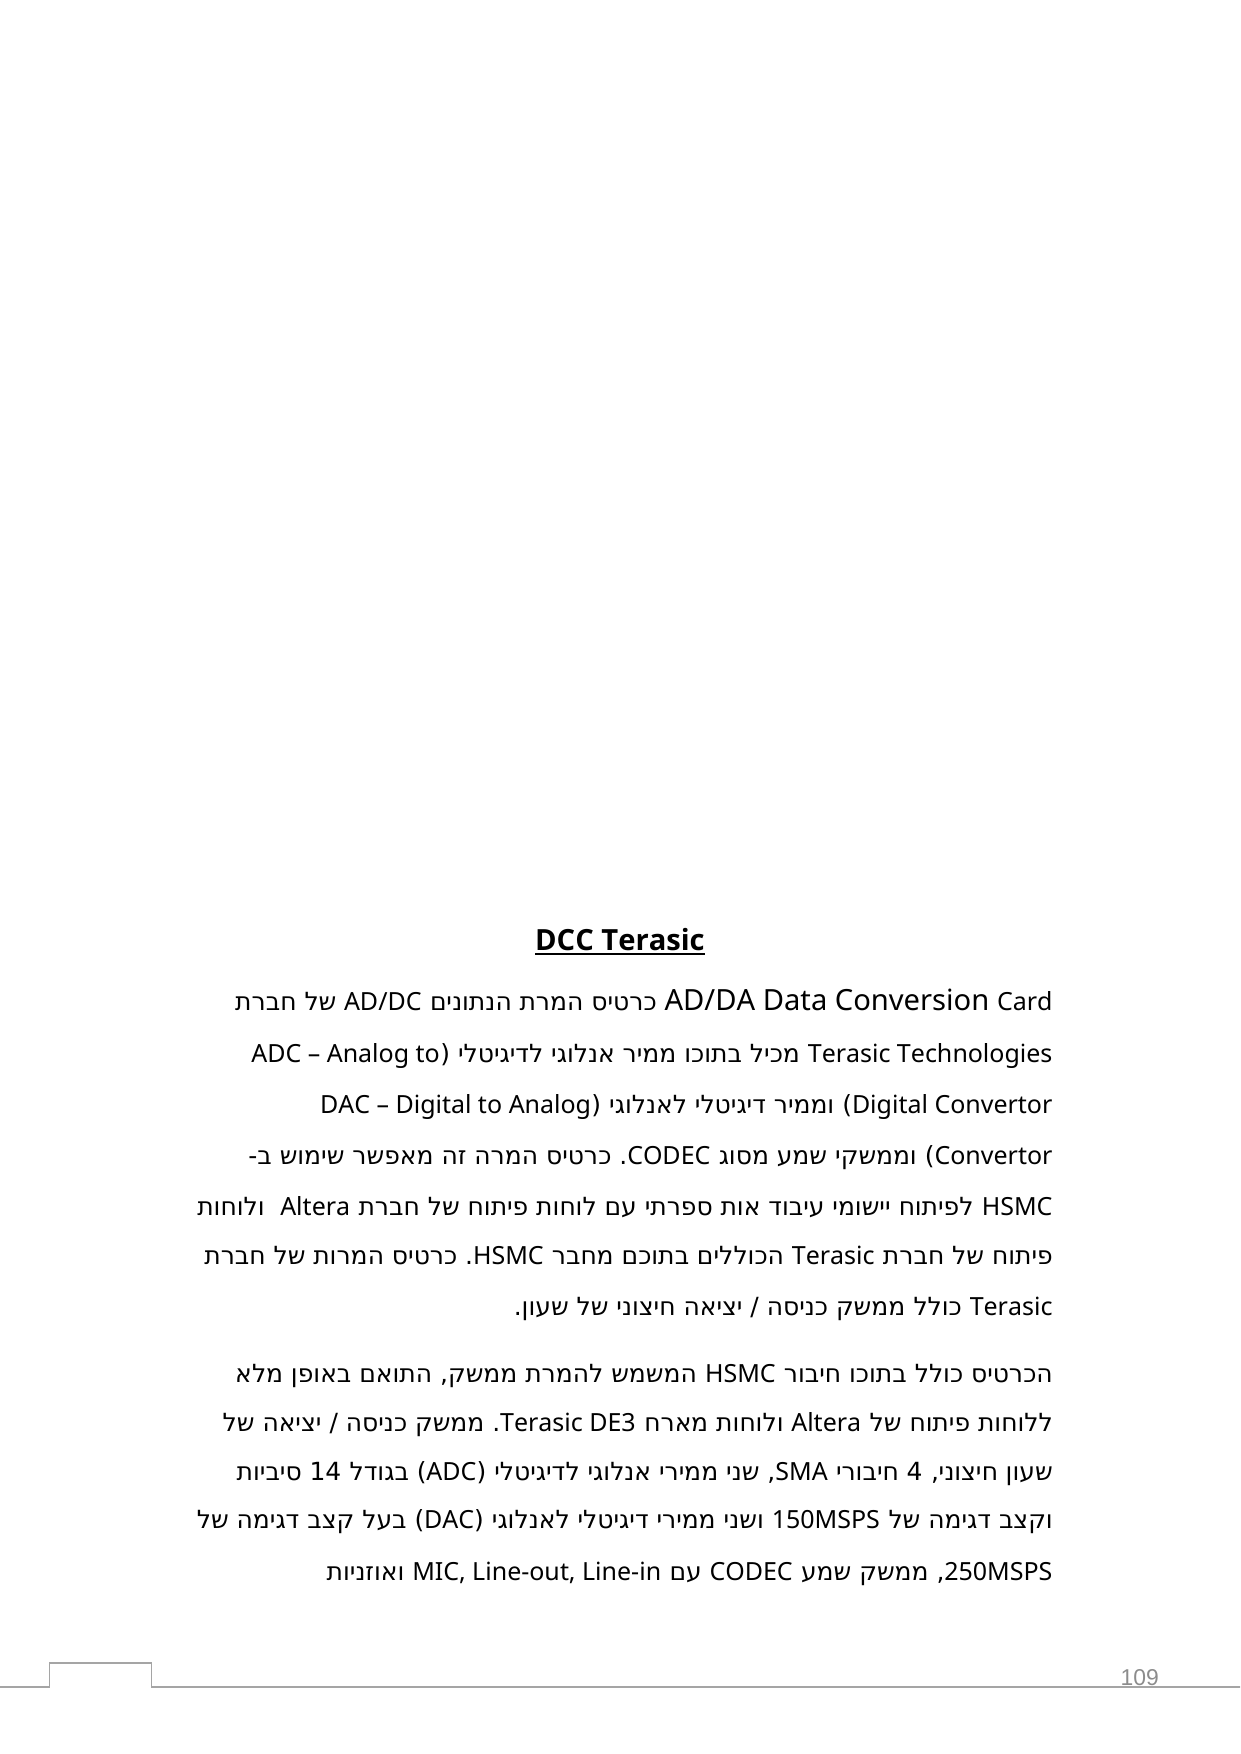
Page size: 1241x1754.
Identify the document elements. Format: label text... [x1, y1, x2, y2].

text AD/DA Data Conversion Card כרטיס המרת הנתונים AD/DC של חברת Terasic Technologies מכיל בתוכו ממיר אנלוגי לדיגיטלי (ADC – Analog to Digital Convertor) וממיר דיגיטלי לאנלוגי (DAC – Digital to Analog Convertor) וממשקי שמע מסוג CODEC. כרטיס המרה זה מאפשר שימוש ב- HSMC לפיתוח יישומי עיבוד אות ספרתי עם לוחות פיתוח של חברת Altera ולוחות פיתוח של חברת Terasic הכוללים בתוכם מחבר HSMC. כרטיס המרות של חברת Terasic כולל ממשק כניסה / יציאה חיצוני של שעון. [187, 979, 1053, 1322]
subtitle DCC Terasic [187, 919, 1053, 959]
text הכרטיס כולל בתוכו חיבור HSMC המשמש להמרת ממשק, התואם באופן מלא ללוחות פיתוח של Altera ולוחות מארח Terasic DE3. ממשק כניסה / יציאה של שעון חיצוני, 4 חיבורי SMA, שני ממירי אנלוגי לדיגיטלי (ADC) בגודל 14 סיביות וקצב דגימה של 150MSPS ושני ממירי דיגיטלי לאנלוגי (DAC) בעל קצב דגימה של 250MSPS, ממשק שמע CODEC עם MIC, Line-out, Line-in ואוזניות [187, 1356, 1053, 1587]
